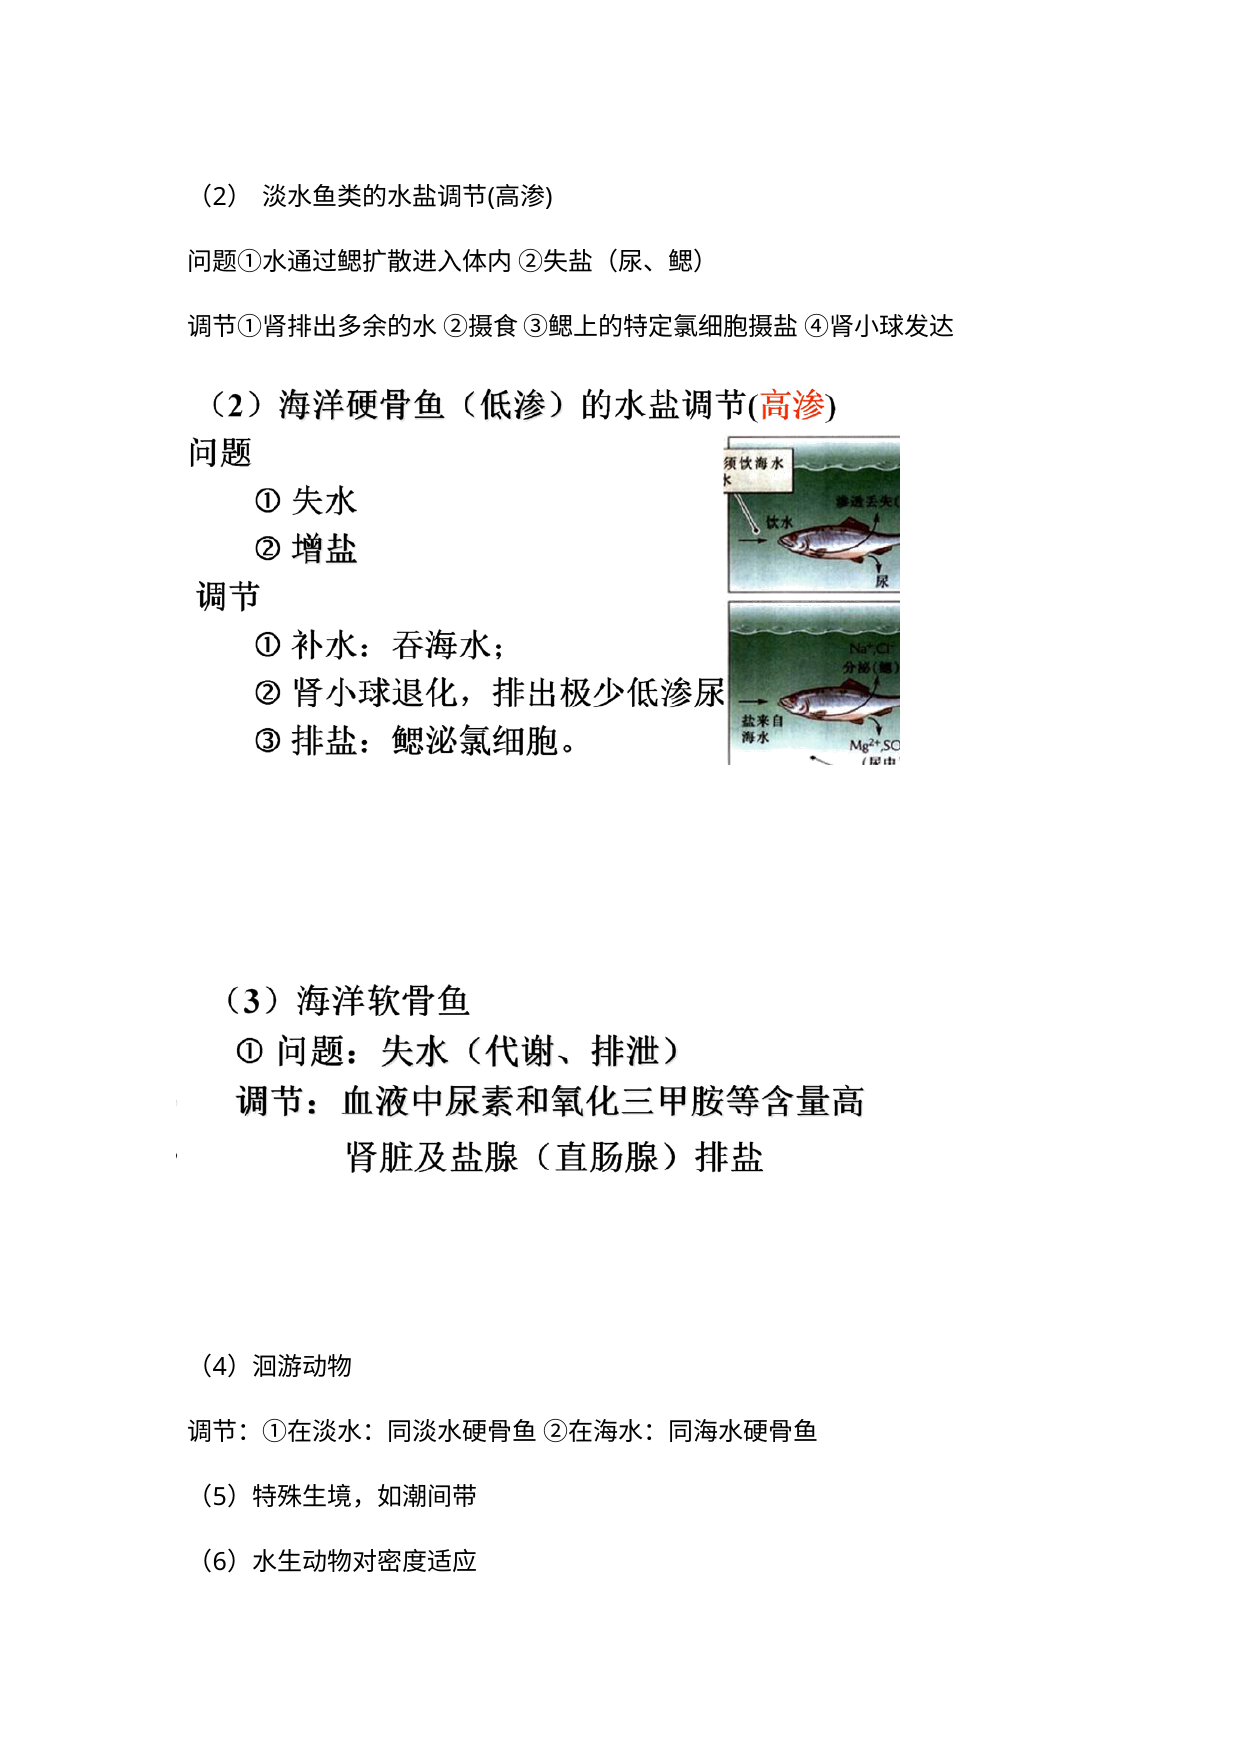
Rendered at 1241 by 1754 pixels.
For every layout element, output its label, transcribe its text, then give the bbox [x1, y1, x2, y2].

text （6）水生动物对密度适应 [187, 1527, 1053, 1592]
text （4）洄游动物 [187, 1332, 1053, 1397]
list 淡水鱼类的水盐调节(高渗) [187, 162, 1053, 227]
picture [176, 974, 918, 1193]
text 问题①水通过鳃扩散进入体内 ②失盐（尿、鳃） [187, 227, 1053, 292]
picture [190, 380, 900, 765]
text 调节：①在淡水：同淡水硬骨鱼 ②在海水：同海水硬骨鱼 [187, 1397, 1053, 1462]
text （5）特殊生境，如潮间带 [187, 1462, 1053, 1527]
text 调节①肾排出多余的水 ②摄食 ③鳃上的特定氯细胞摄盐 ④肾小球发达 [187, 292, 1053, 357]
